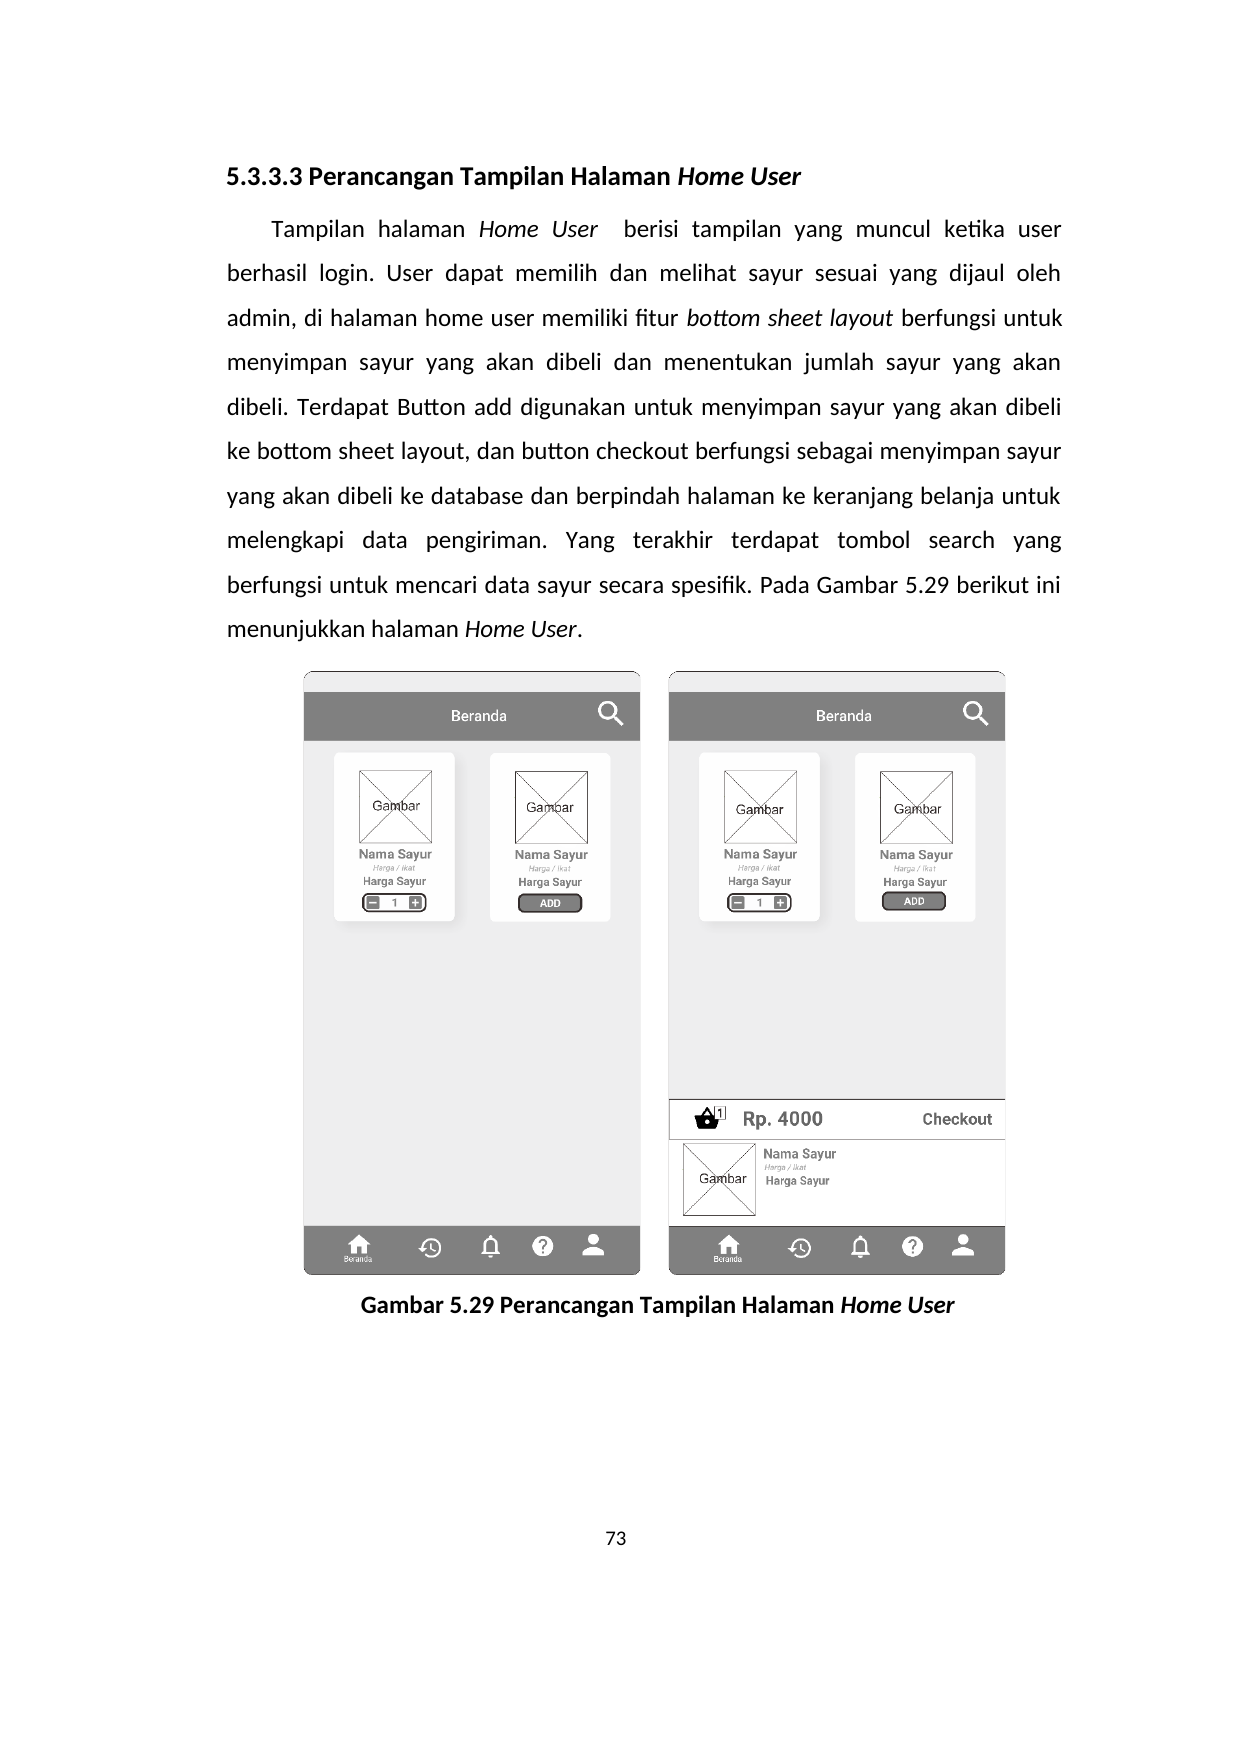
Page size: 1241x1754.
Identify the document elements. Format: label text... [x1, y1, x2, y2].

text Tampilan halaman Home User berisi tampilan yang muncul ketika user berhasil login. User dapat memilih dan melihat sayur sesuai yang dijaul oleh admin, di halaman home user memiliki fitur bottom sheet layout berfungsi untuk menyimpan sayur yang akan dibeli dan menentukan jumlah sayur yang akan dibeli. Terdapat Button add digunakan untuk menyimpan sayur yang akan dibeli ke bottom sheet layout, dan button checkout berfungsi sebagai menyimpan sayur yang akan dibeli ke database dan berpindah halaman ke keranjang belanja untuk melengkapi data pengiriman. Yang terakhir terdapat tombol search yang berfungsi untuk mencari data sayur secara spesifik. Pada Gambar 5.29 berikut ini menunjukkan halaman Home User. [227, 213, 1062, 644]
subtitle 5.3.3.3 Perancangan Tampilan Halaman Home User [226, 159, 1092, 192]
picture [668, 671, 1006, 1275]
subtitle Gambar 5.29 Perancangan Tampilan Halaman Home User [226, 1289, 1092, 1319]
picture [303, 671, 641, 1275]
